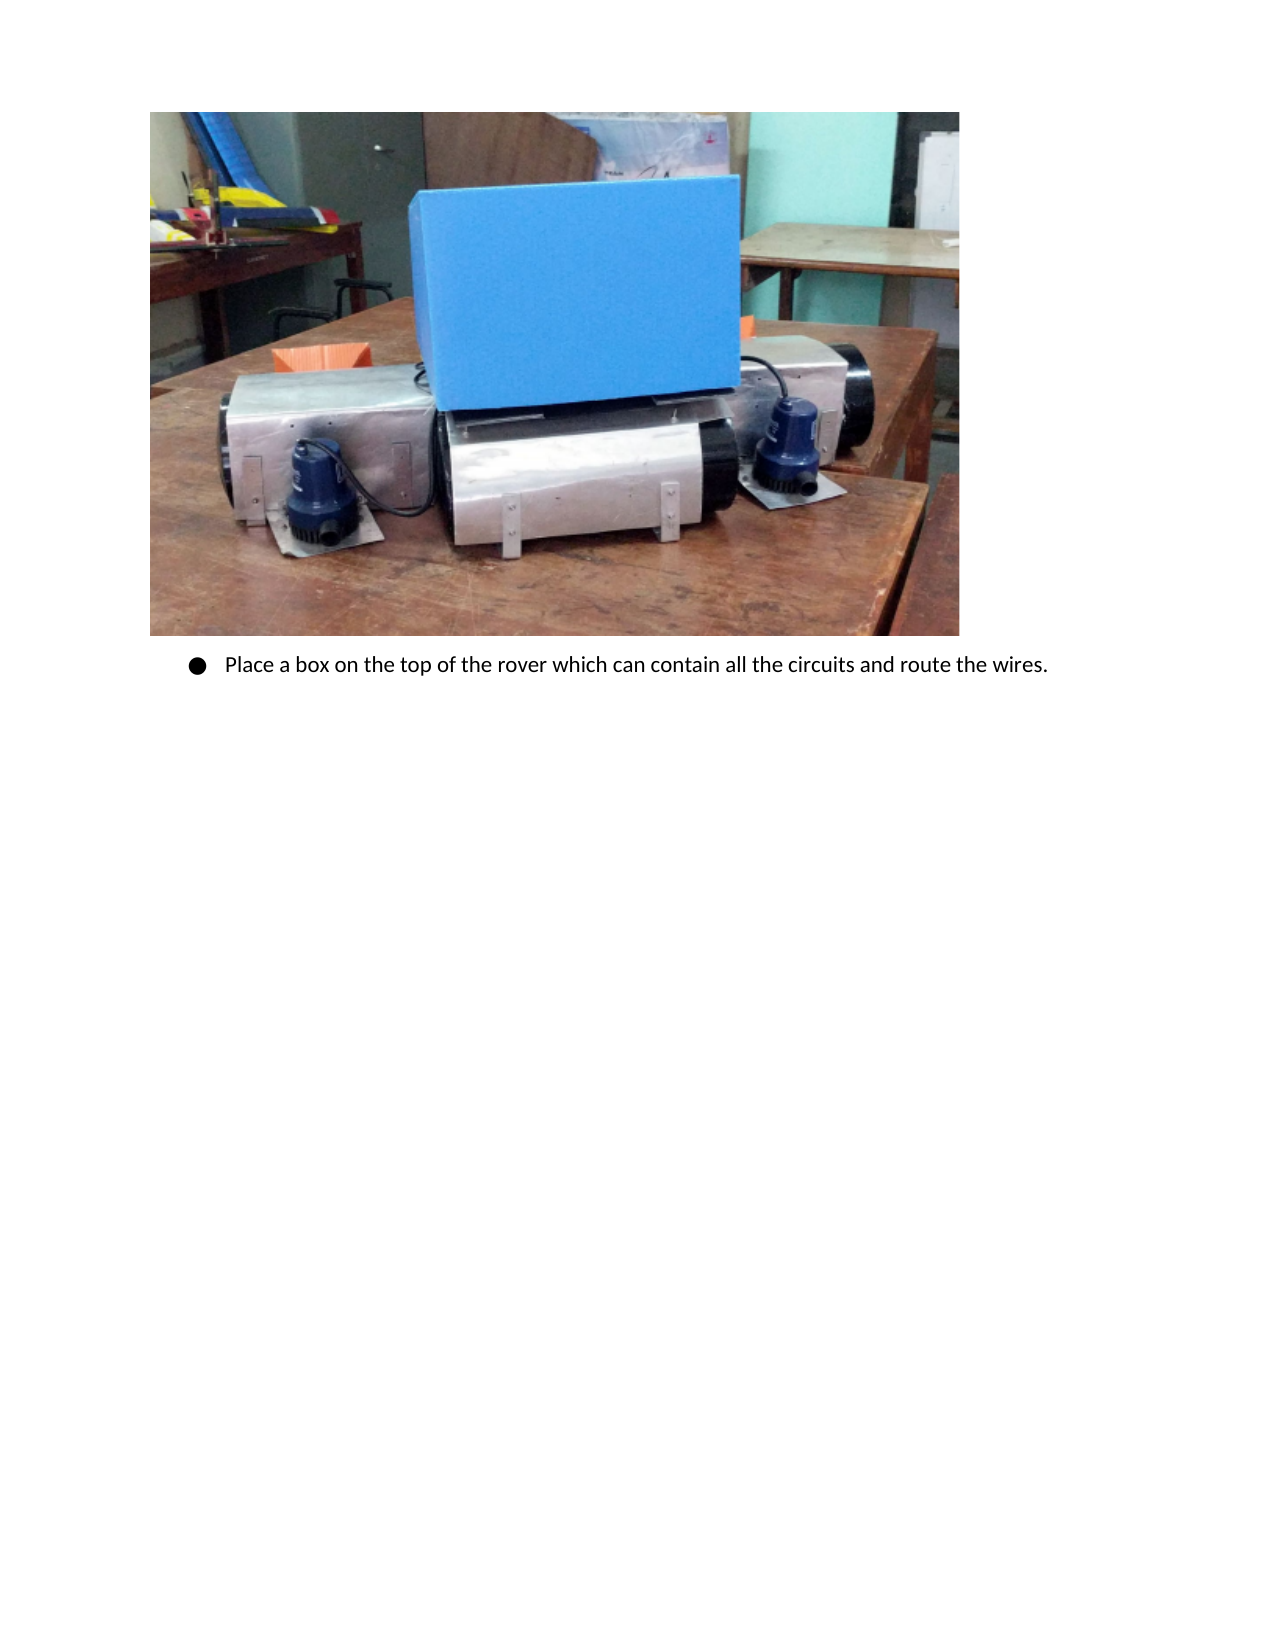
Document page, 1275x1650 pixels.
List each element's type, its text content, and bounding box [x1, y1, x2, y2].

picture [150, 112, 960, 636]
list Place a box on the top of the rover which can contain all the circuits and route the wires. [187, 638, 1125, 685]
